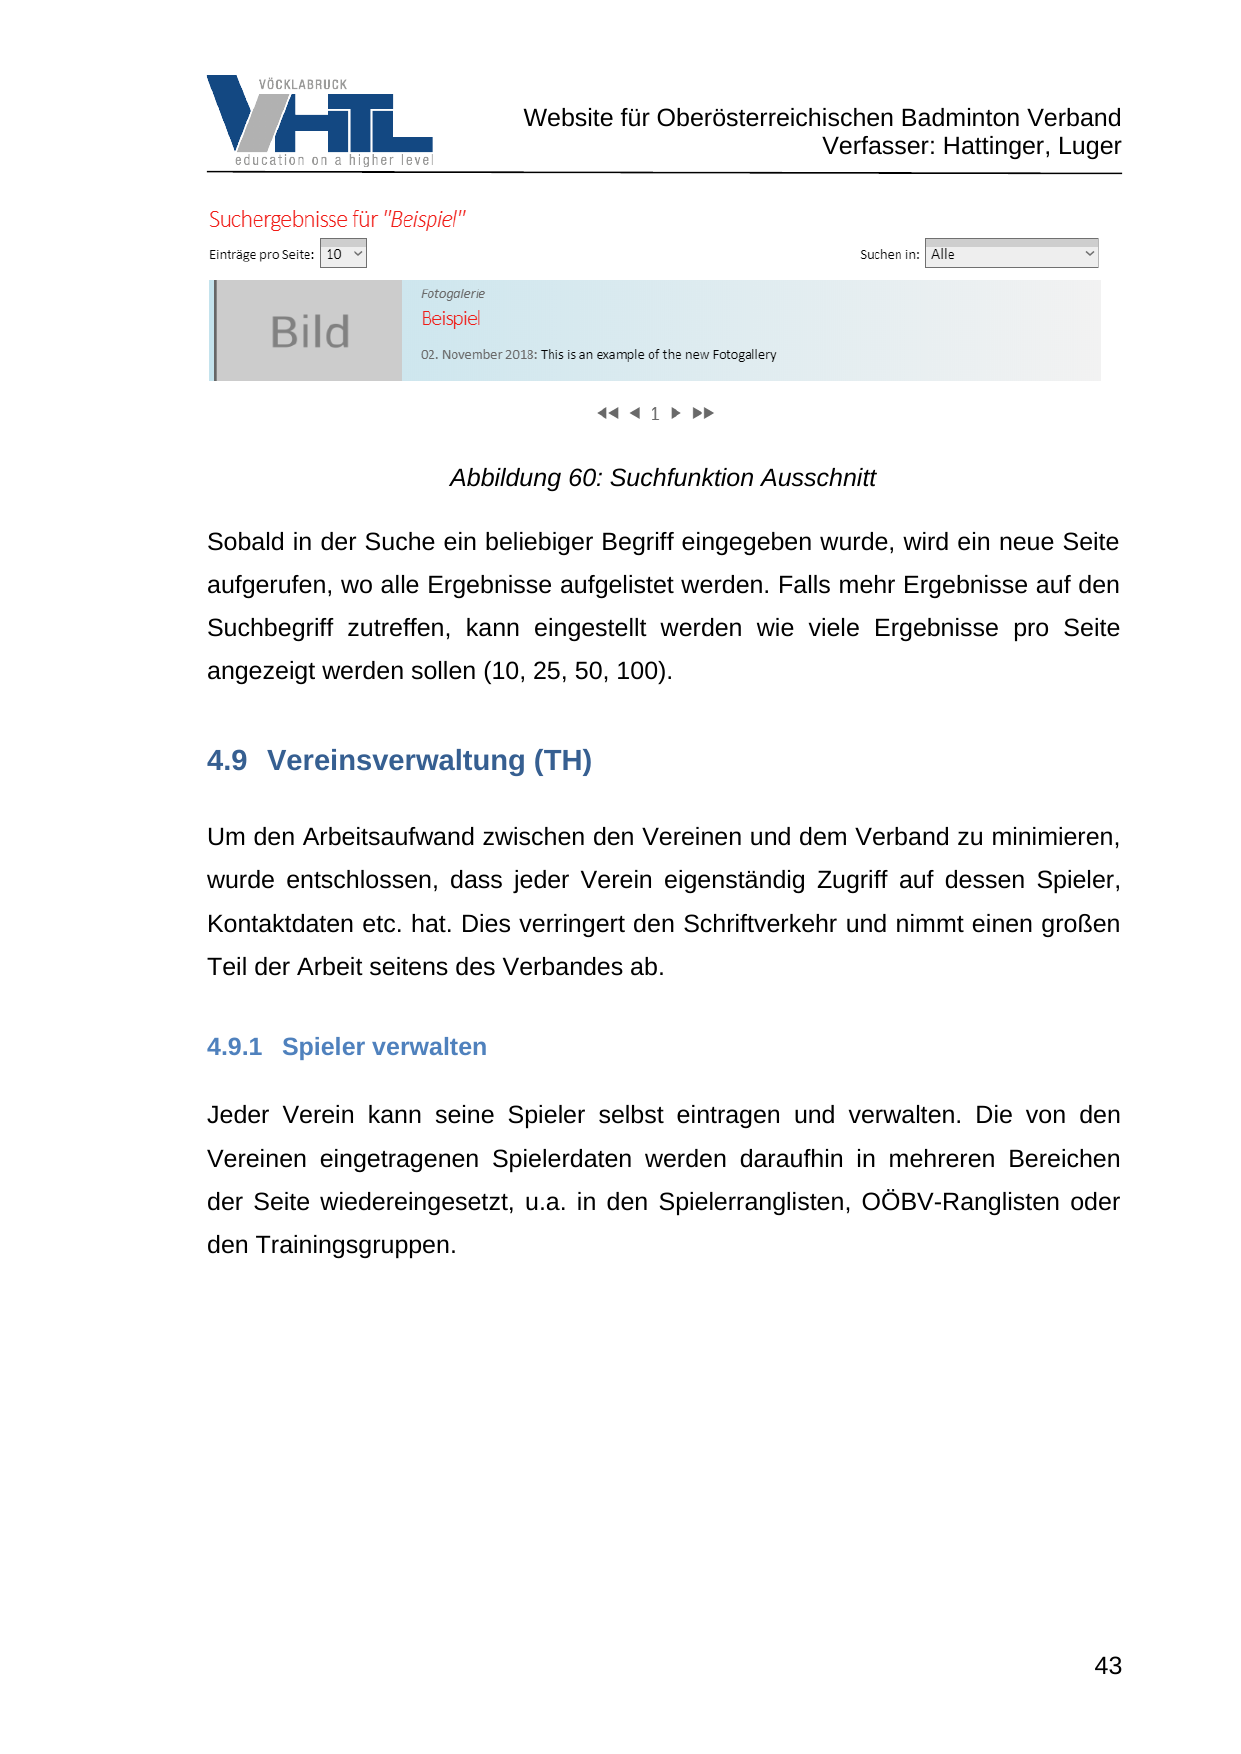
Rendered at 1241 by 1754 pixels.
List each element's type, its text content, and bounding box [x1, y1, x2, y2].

text Sobald in der Suche ein beliebiger Begriff eingegeben wurde, wird ein neue Seite aufgerufen, wo alle Ergebnisse aufgelistet werden. Falls mehr Ergebnisse auf den Suchbegriff zutreffen, kann eingestellt werden wie viele Ergebnisse pro Seite angezeigt werden sollen (10, 25, 50, 100). [207, 527, 1122, 685]
text Jeder Verein kann seine Spieler selbst eintragen und verwalten. Die von den Vereinen eingetragenen Spielerdaten werden daraufhin in mehreren Bereichen der Seite wiedereingesetzt, u.a. in den Spielerranglisten, OÖBV-Ranglisten oder den Trainingsgruppen. [207, 1100, 1122, 1258]
picture [206, 75, 433, 167]
subtitle Spieler verwalten [207, 1032, 1122, 1061]
subtitle Vereinsverwaltung (TH) [207, 743, 1122, 776]
text Abbildung 60: Suchfunktion Ausschnitt [207, 463, 1122, 491]
picture [206, 206, 1123, 428]
text Um den Arbeitsaufwand zwischen den Vereinen und dem Verband zu minimieren, wurde entschlossen, dass jeder Verein eigenständig Zugriff auf dessen Spieler, Kontaktdaten etc. hat. Dies verringert den Schriftverkehr und nimmt einen großen Teil der Arbeit seitens des Verbandes ab. [207, 822, 1122, 980]
